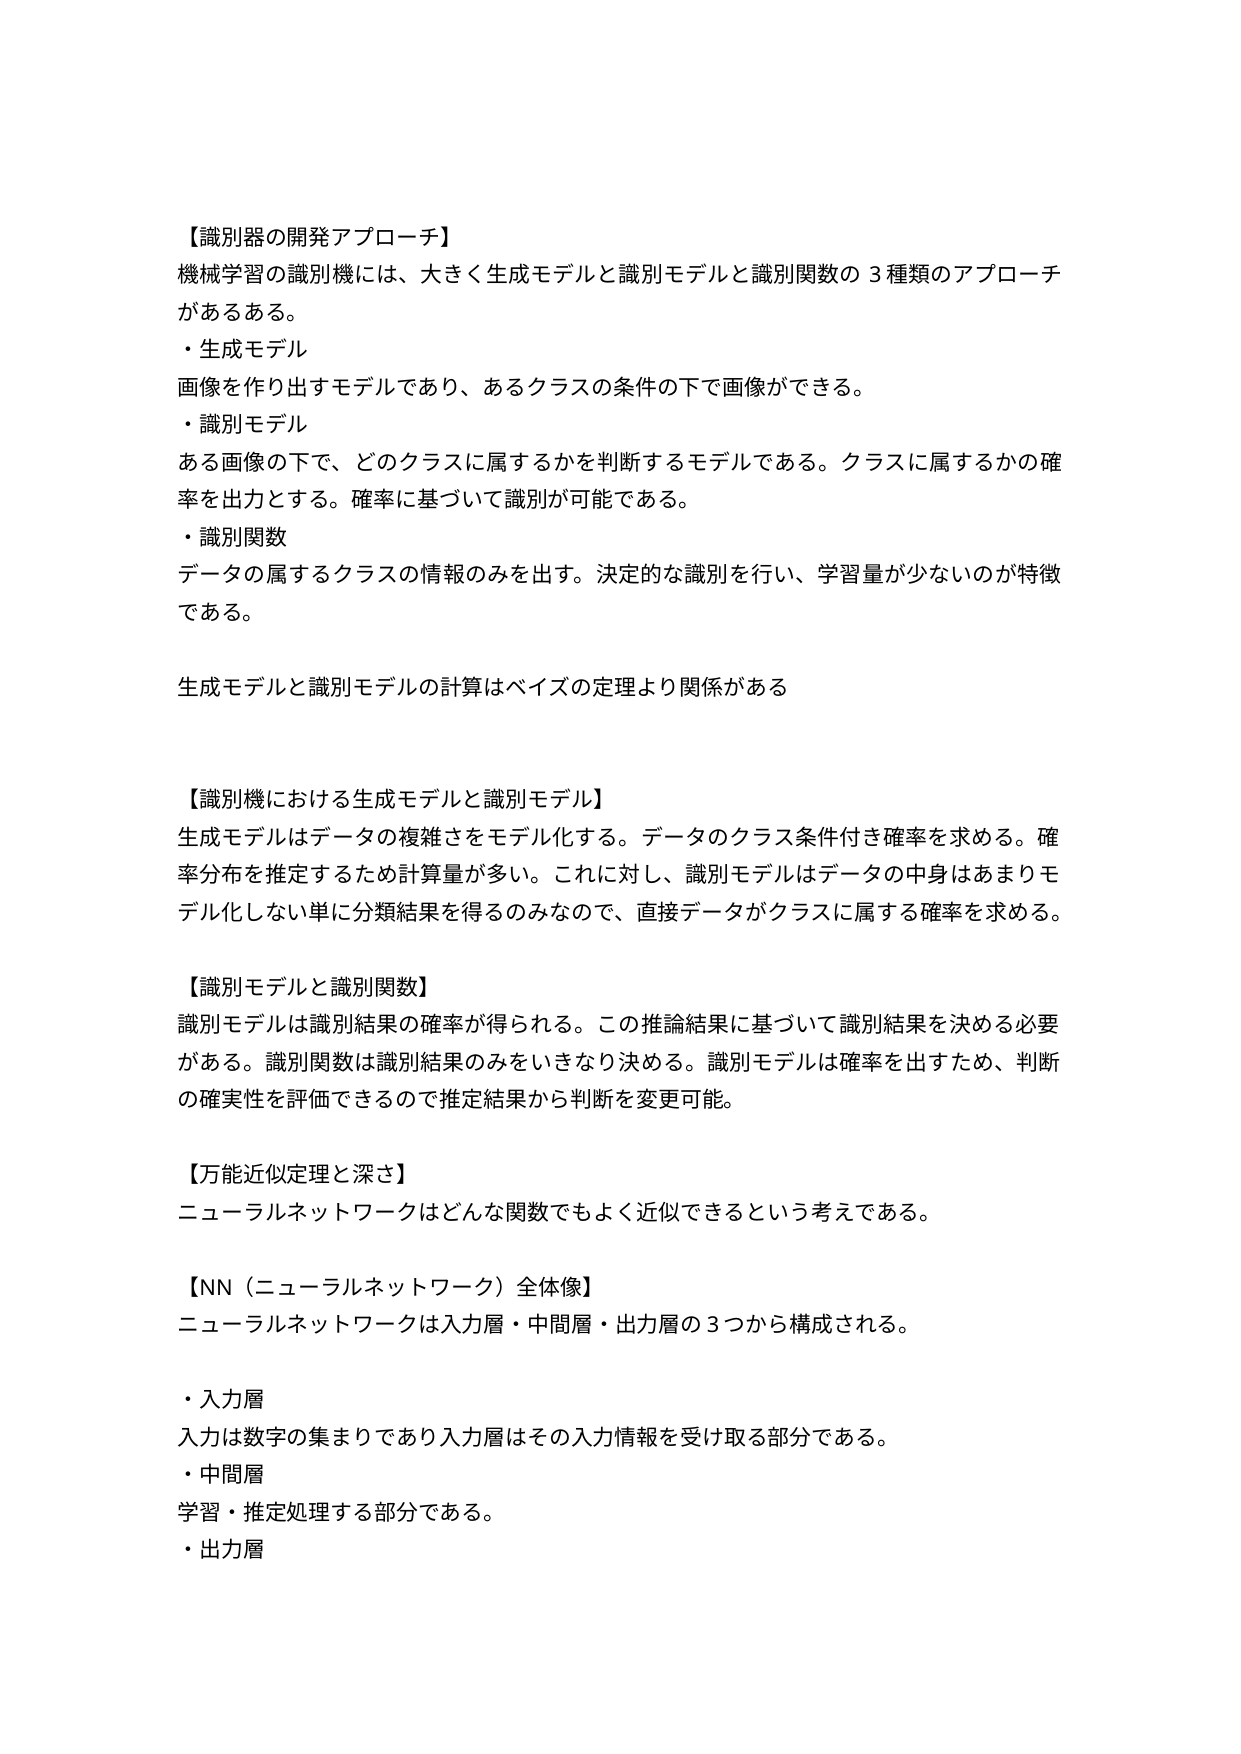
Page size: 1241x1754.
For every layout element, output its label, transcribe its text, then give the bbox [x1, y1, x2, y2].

text 画像を作り出すモデルであり、あるクラスの条件の下で画像ができる。 [177, 367, 1063, 404]
text 【万能近似定理と深さ】 [177, 1154, 1063, 1192]
text ・入力層 [177, 1379, 1063, 1417]
text ・中間層 [177, 1454, 1063, 1492]
text 【識別機における生成モデルと識別モデル】 [177, 779, 1063, 817]
text 【識別モデルと識別関数】 [177, 967, 1063, 1004]
text ・識別モデル [177, 404, 1063, 442]
text ある画像の下で、どのクラスに属するかを判断するモデルである。クラスに属するかの確率を出力とする。確率に基づいて識別が可能である。 [177, 442, 1063, 517]
text 入力は数字の集まりであり入力層はその入力情報を受け取る部分である。 [177, 1417, 1063, 1454]
text ニューラルネットワークはどんな関数でもよく近似できるという考えである。 [177, 1192, 1063, 1229]
text 【識別器の開発アプローチ】 [177, 217, 1063, 254]
text 識別モデルは識別結果の確率が得られる。この推論結果に基づいて識別結果を決める必要がある。識別関数は識別結果のみをいきなり決める。識別モデルは確率を出すため、判断の確実性を評価できるので推定結果から判断を変更可能。 [177, 1004, 1063, 1117]
text 機械学習の識別機には、大きく生成モデルと識別モデルと識別関数の3種類のアプローチがあるある。 [177, 254, 1063, 329]
text 生成モデルはデータの複雑さをモデル化する。データのクラス条件付き確率を求める。確率分布を推定するため計算量が多い。これに対し、識別モデルはデータの中身はあまりモデル化しない単に分類結果を得るのみなので、直接データがクラスに属する確率を求める。 [177, 817, 1063, 929]
text ・識別関数 [177, 517, 1063, 554]
text ・生成モデル [177, 329, 1063, 367]
text ・出力層 [177, 1529, 1063, 1567]
text 生成モデルと識別モデルの計算はベイズの定理より関係がある [177, 667, 1063, 704]
text ニューラルネットワークは入力層・中間層・出力層の3つから構成される。 [177, 1304, 1063, 1342]
text 学習・推定処理する部分である。 [177, 1492, 1063, 1529]
text データの属するクラスの情報のみを出す。決定的な識別を行い、学習量が少ないのが特徴である。 [177, 554, 1063, 629]
text 【NN（ニューラルネットワーク）全体像】 [177, 1267, 1063, 1304]
